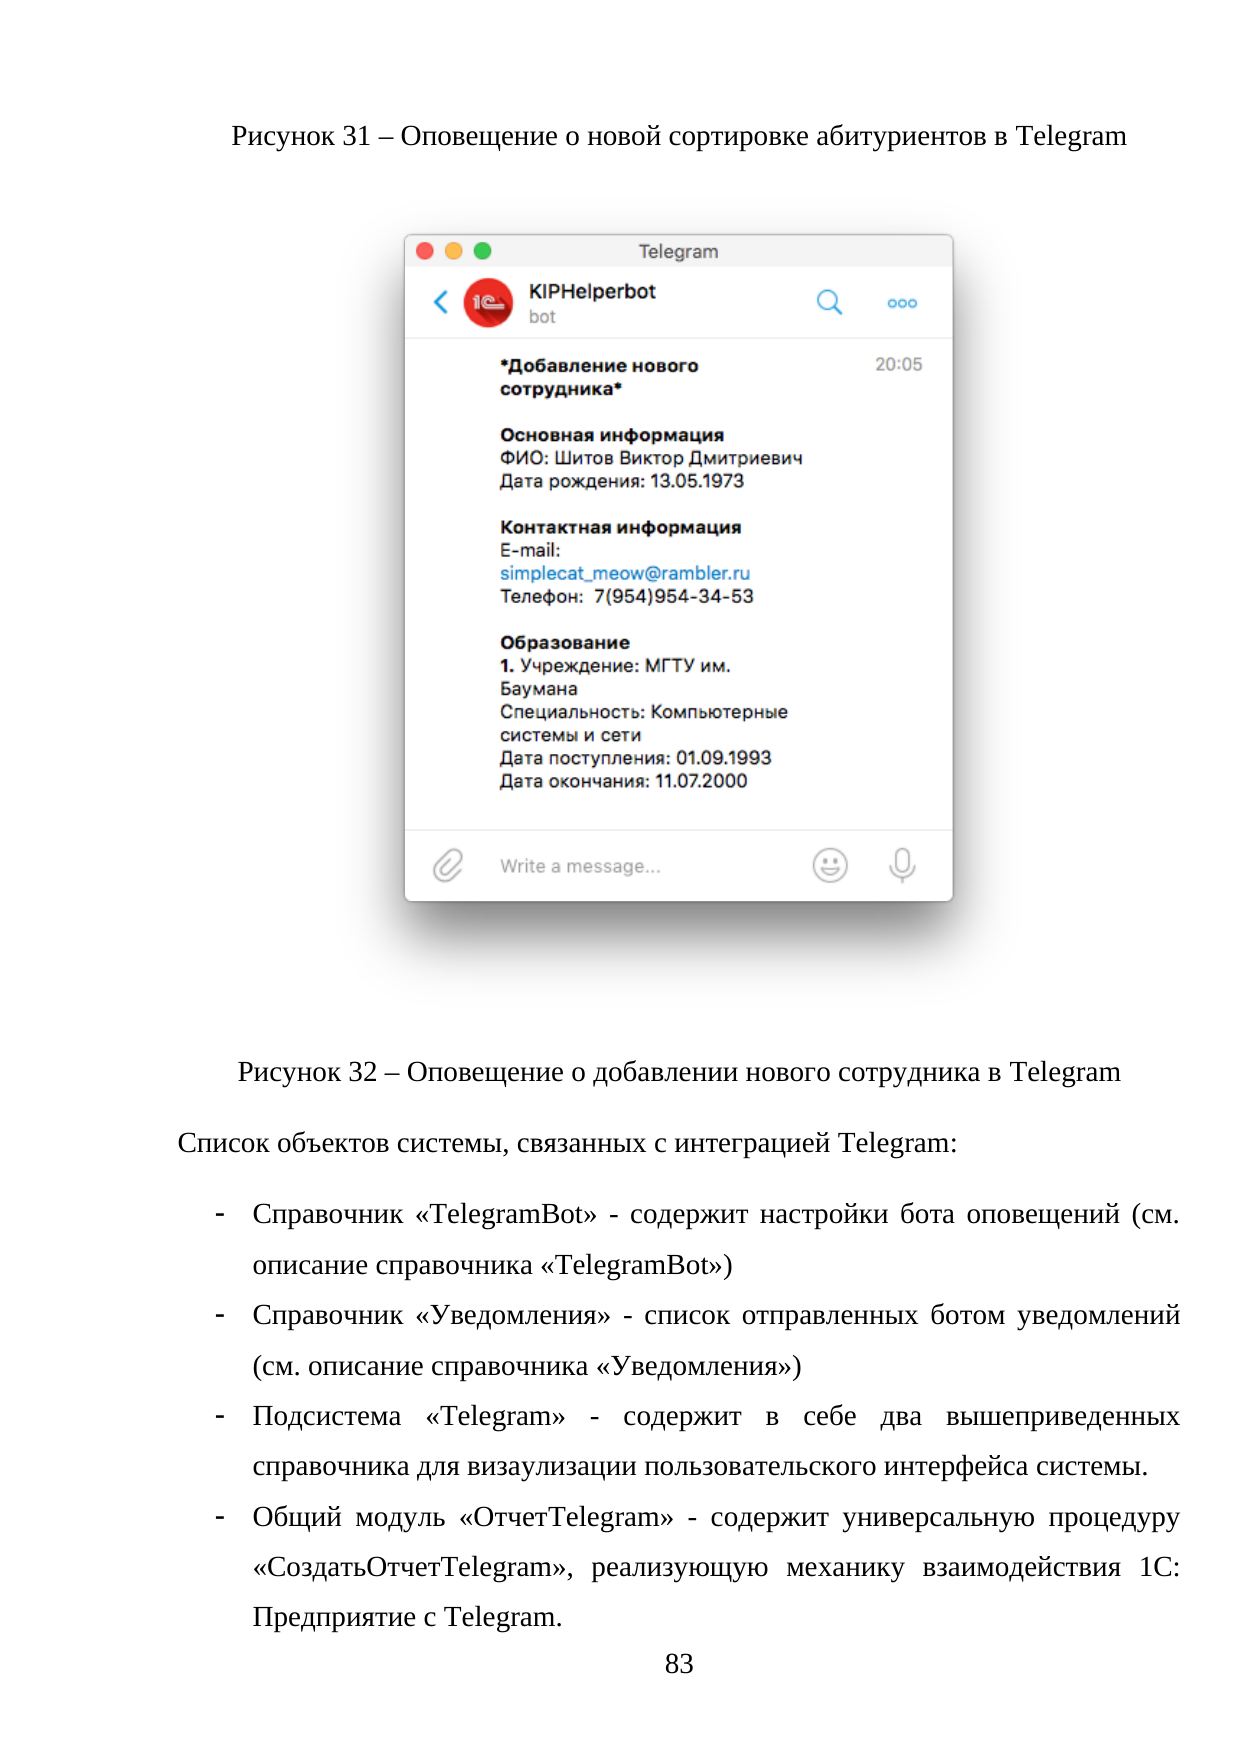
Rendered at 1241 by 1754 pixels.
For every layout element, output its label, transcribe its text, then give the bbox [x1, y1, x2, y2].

picture [324, 189, 1034, 1017]
text Список объектов системы, связанных с интеграцией Telegram: [177, 1125, 1181, 1159]
list Общий модуль «ОтчетTelegram» - содержит универсальную процедуру «СоздатьОтчетTelegram», реализующую механику взаимодействия 1С: Предприятие с Telegram. [215, 1499, 1181, 1633]
text Рисунок 31 – Оповещение о новой сортировке абитуриентов в Telegram [177, 118, 1181, 152]
list Подсистема «Telegram» - содержит в себе два вышеприведенных справочника для визаулизации пользовательского интерфейса системы. [215, 1398, 1181, 1482]
text Рисунок 32 – Оповещение о добавлении нового сотрудника в Telegram [177, 1054, 1181, 1088]
list Справочник «Уведомления» - список отправленных ботом уведомлений (см. описание справочника «Уведомления») [215, 1297, 1181, 1381]
list Справочник «TelegramBot» - содержит настройки бота оповещений (см. описание справочника «TelegramBot») [215, 1196, 1181, 1280]
